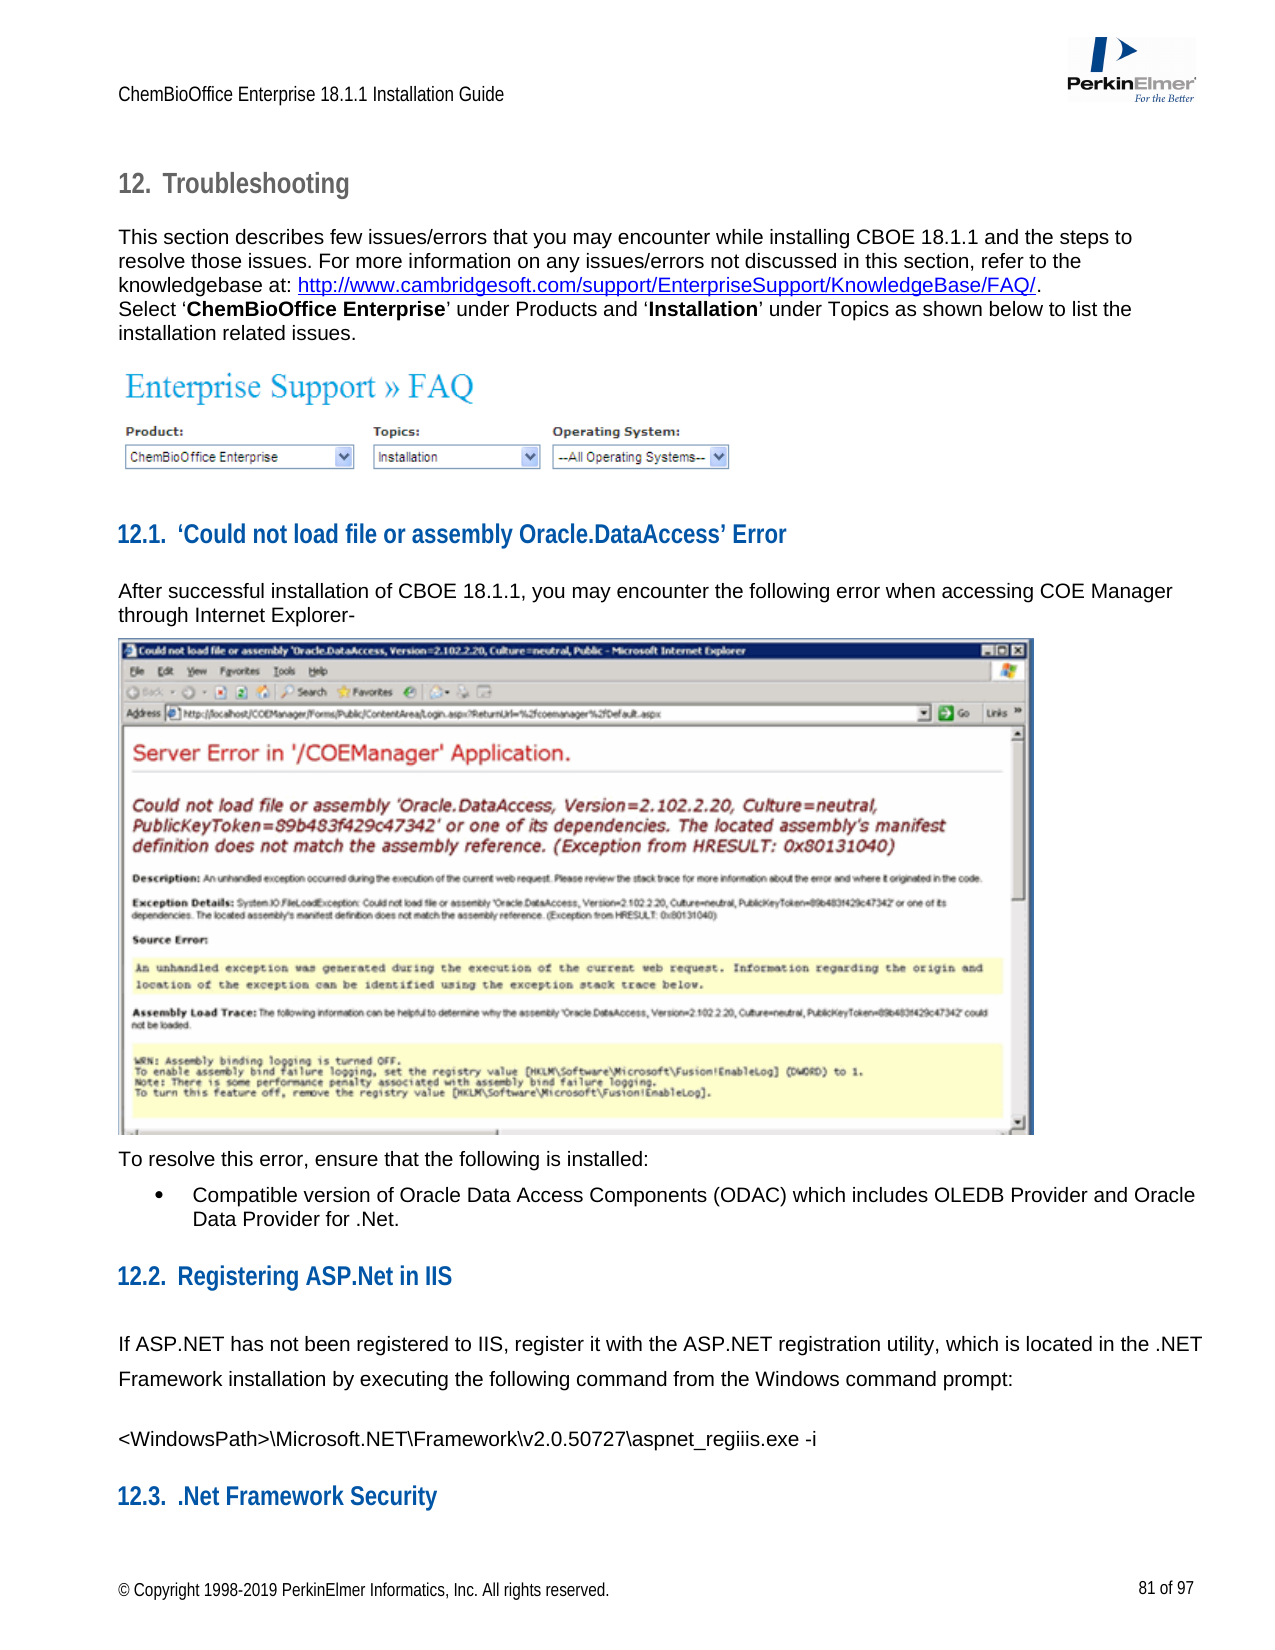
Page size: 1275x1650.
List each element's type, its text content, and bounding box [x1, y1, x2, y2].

text Select ‘ChemBioOffice Enterprise’ under Products and ‘Installation’ under Topics as shown below to list the installation related issues. [118, 297, 1204, 345]
picture [118, 368, 734, 489]
subtitle <WindowsPath>\Microsoft.NET\Framework\v2.0.50727\aspnet_regiiis.exe -i [118, 1416, 1204, 1451]
picture [1067, 37, 1197, 102]
text To resolve this error, ensure that the following is installed: [118, 1147, 1204, 1171]
subtitle .Net Framework Security [117, 1480, 1204, 1511]
subtitle ‘Could not load file or assembly Oracle.DataAccess’ Error [117, 518, 1204, 549]
picture [118, 638, 1034, 1135]
text After successful installation of CBOE 18.1.1, you may encounter the following error when accessing COE Manager through Internet Explorer- [118, 578, 1204, 626]
list Compatible version of Oracle Data Access Components (ODAC) which includes OLEDB Provider and Oracle Data Provider for .Net. [155, 1183, 1204, 1231]
subtitle Registering ASP.Net in IIS [117, 1260, 1204, 1291]
subtitle Troubleshooting [118, 160, 1204, 200]
text This section describes few issues/errors that you may encounter while installing CBOE 18.1.1 and the steps to resolve those issues. For more information on any issues/errors not discussed in this section, refer to the knowledgebase at: http://www.cambridgesoft.com/support/EnterpriseSupport/KnowledgeBase/FAQ/. [118, 225, 1204, 297]
subtitle If ASP.NET has not been registered to IIS, register it with the ASP.NET registration utility, which is located in the .NET Framework installation by executing the following command from the Windows command prompt: [118, 1321, 1204, 1391]
